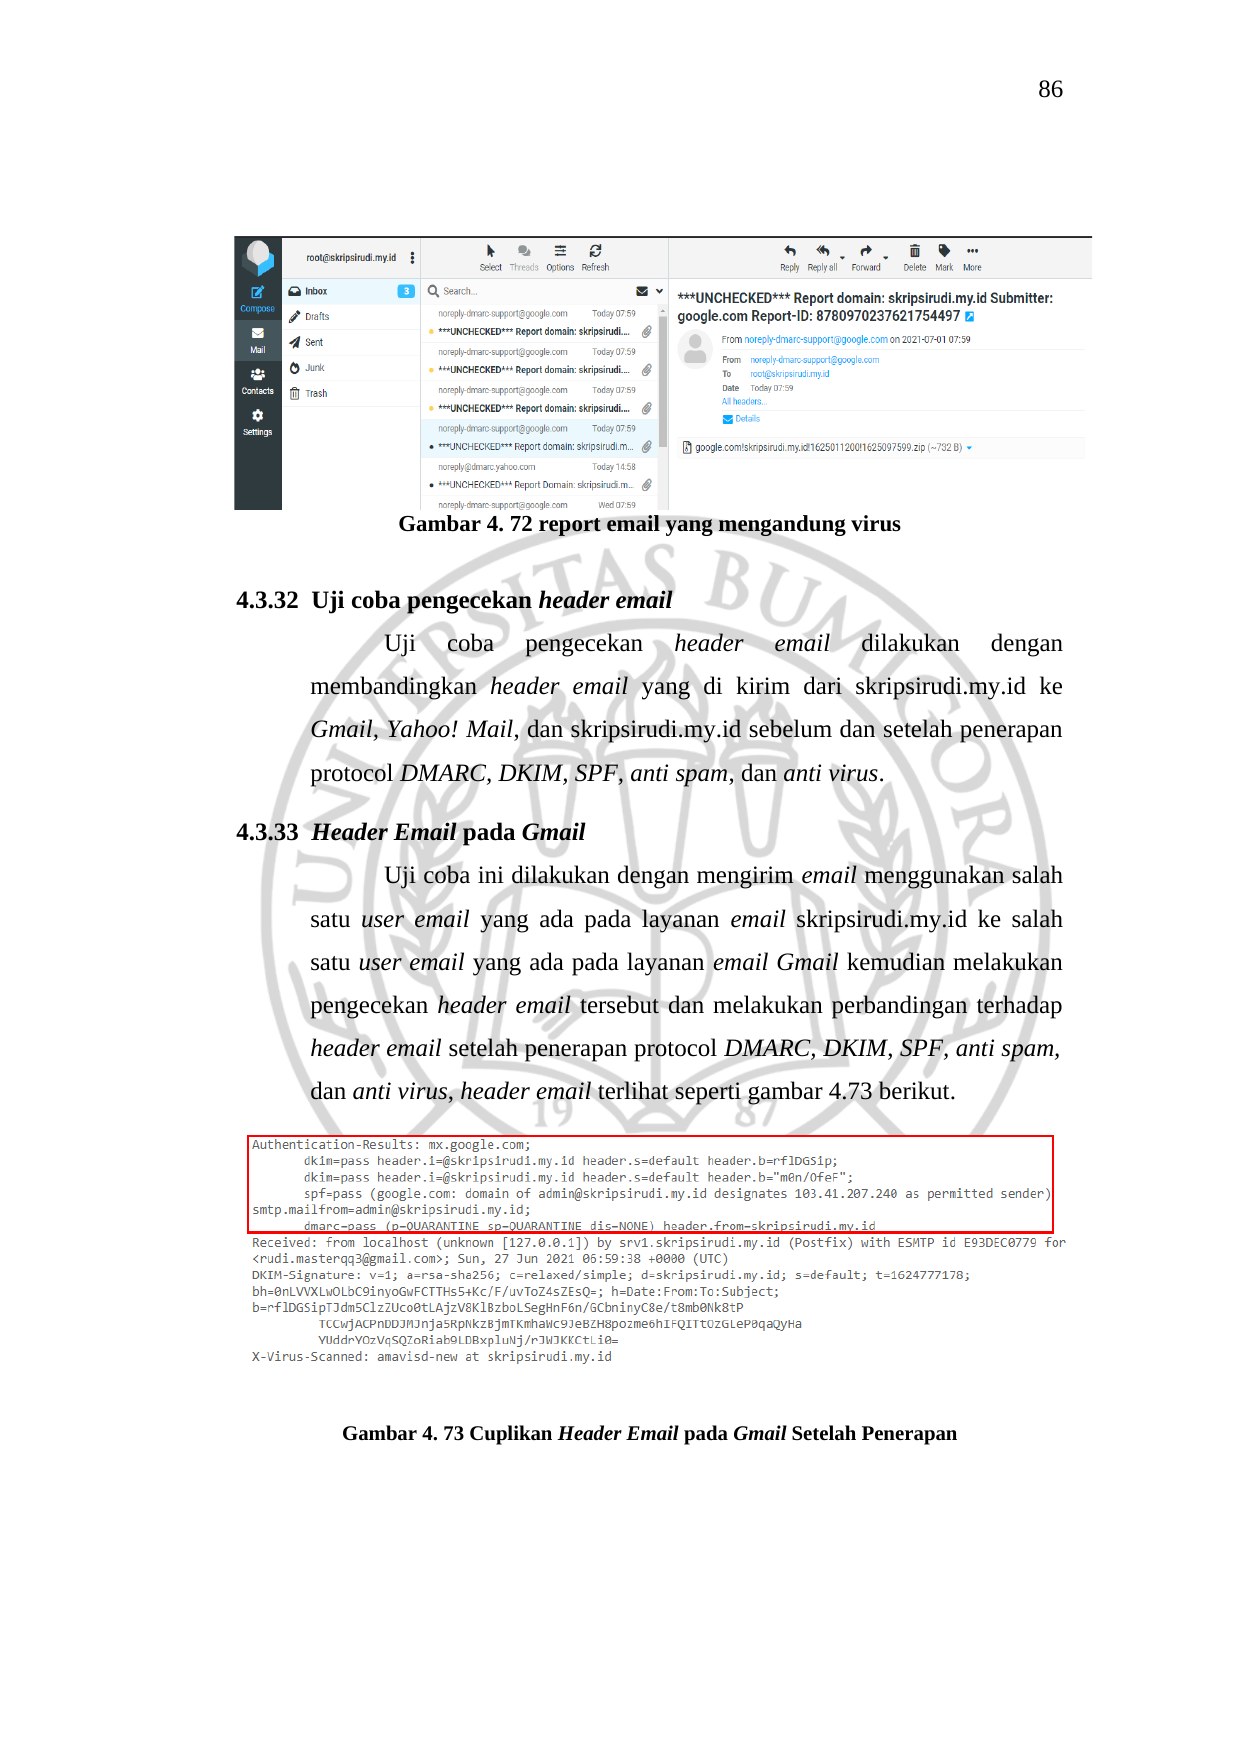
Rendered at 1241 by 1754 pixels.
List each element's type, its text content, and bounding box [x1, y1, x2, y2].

text Uji coba ini dilakukan dengan mengirim email menggunakan salah satu user email yang ada pada layanan email skripsirudi.my.id ke salah satu user email yang ada pada layanan email Gmail kemudian melakukan pengecekan header email tersebut dan melakukan perbandingan terhadap header email setelah penerapan protocol DMARC, DKIM, SPF, anti spam, dan anti virus, header email terlihat seperti gambar 4.73 berikut. [310, 861, 1063, 1105]
picture [249, 1137, 1052, 1231]
subtitle Uji coba pengecekan header email [236, 585, 1063, 614]
picture [234, 236, 1093, 510]
text Gambar 4. 72 report email yang mengandung virus [236, 510, 1063, 536]
picture [248, 1136, 1076, 1367]
subtitle Header Email pada Gmail [236, 817, 1063, 846]
text Uji coba pengecekan header email dilakukan dengan membandingkan header email yang di kirim dari skripsirudi.my.id ke Gmail, Yahoo! Mail, dan skripsirudi.my.id sebelum dan setelah penerapan protocol DMARC, DKIM, SPF, anti spam, dan anti virus. [310, 628, 1063, 786]
text Gambar 4. 73 Cuplikan Header Email pada Gmail Setelah Penerapan [236, 1421, 1063, 1445]
